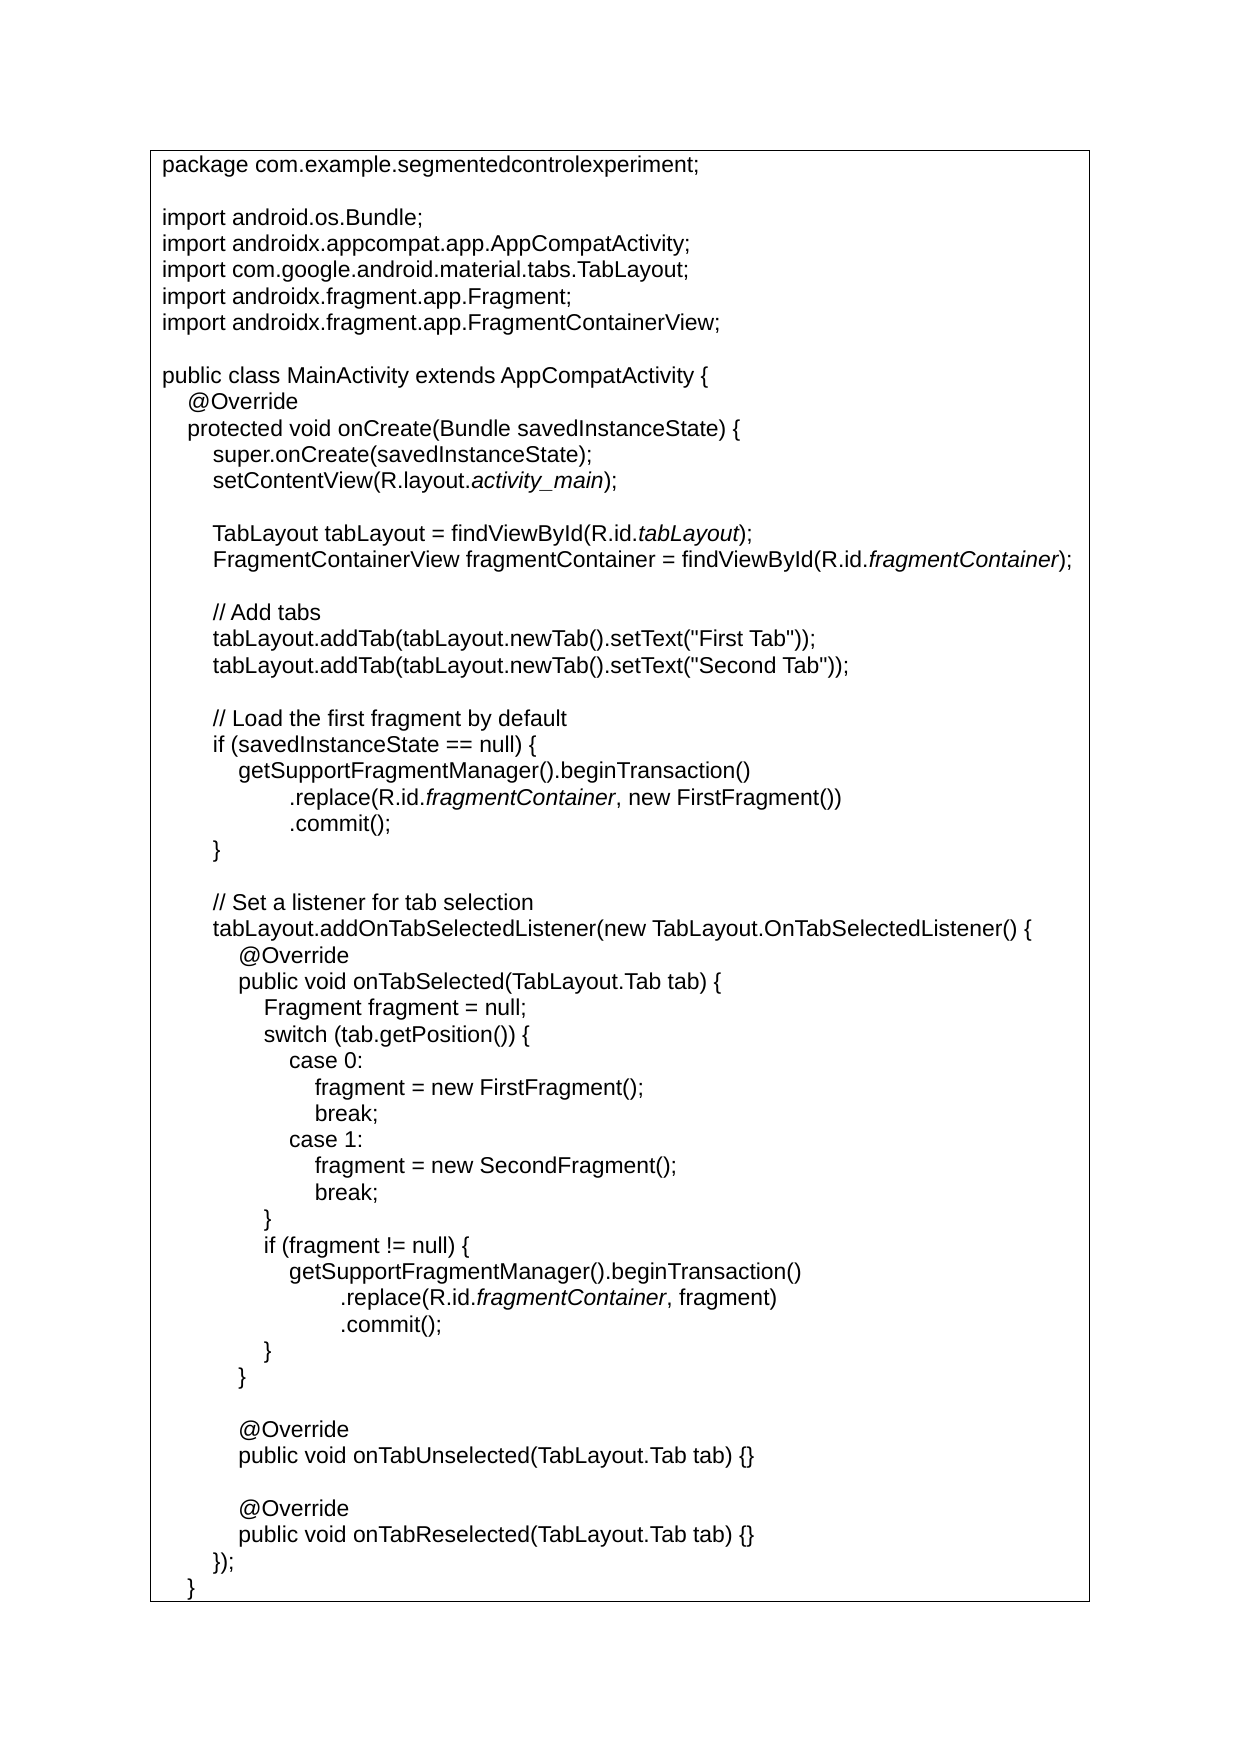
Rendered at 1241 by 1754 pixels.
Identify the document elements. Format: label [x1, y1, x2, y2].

table_header [151, 151, 1089, 1601]
